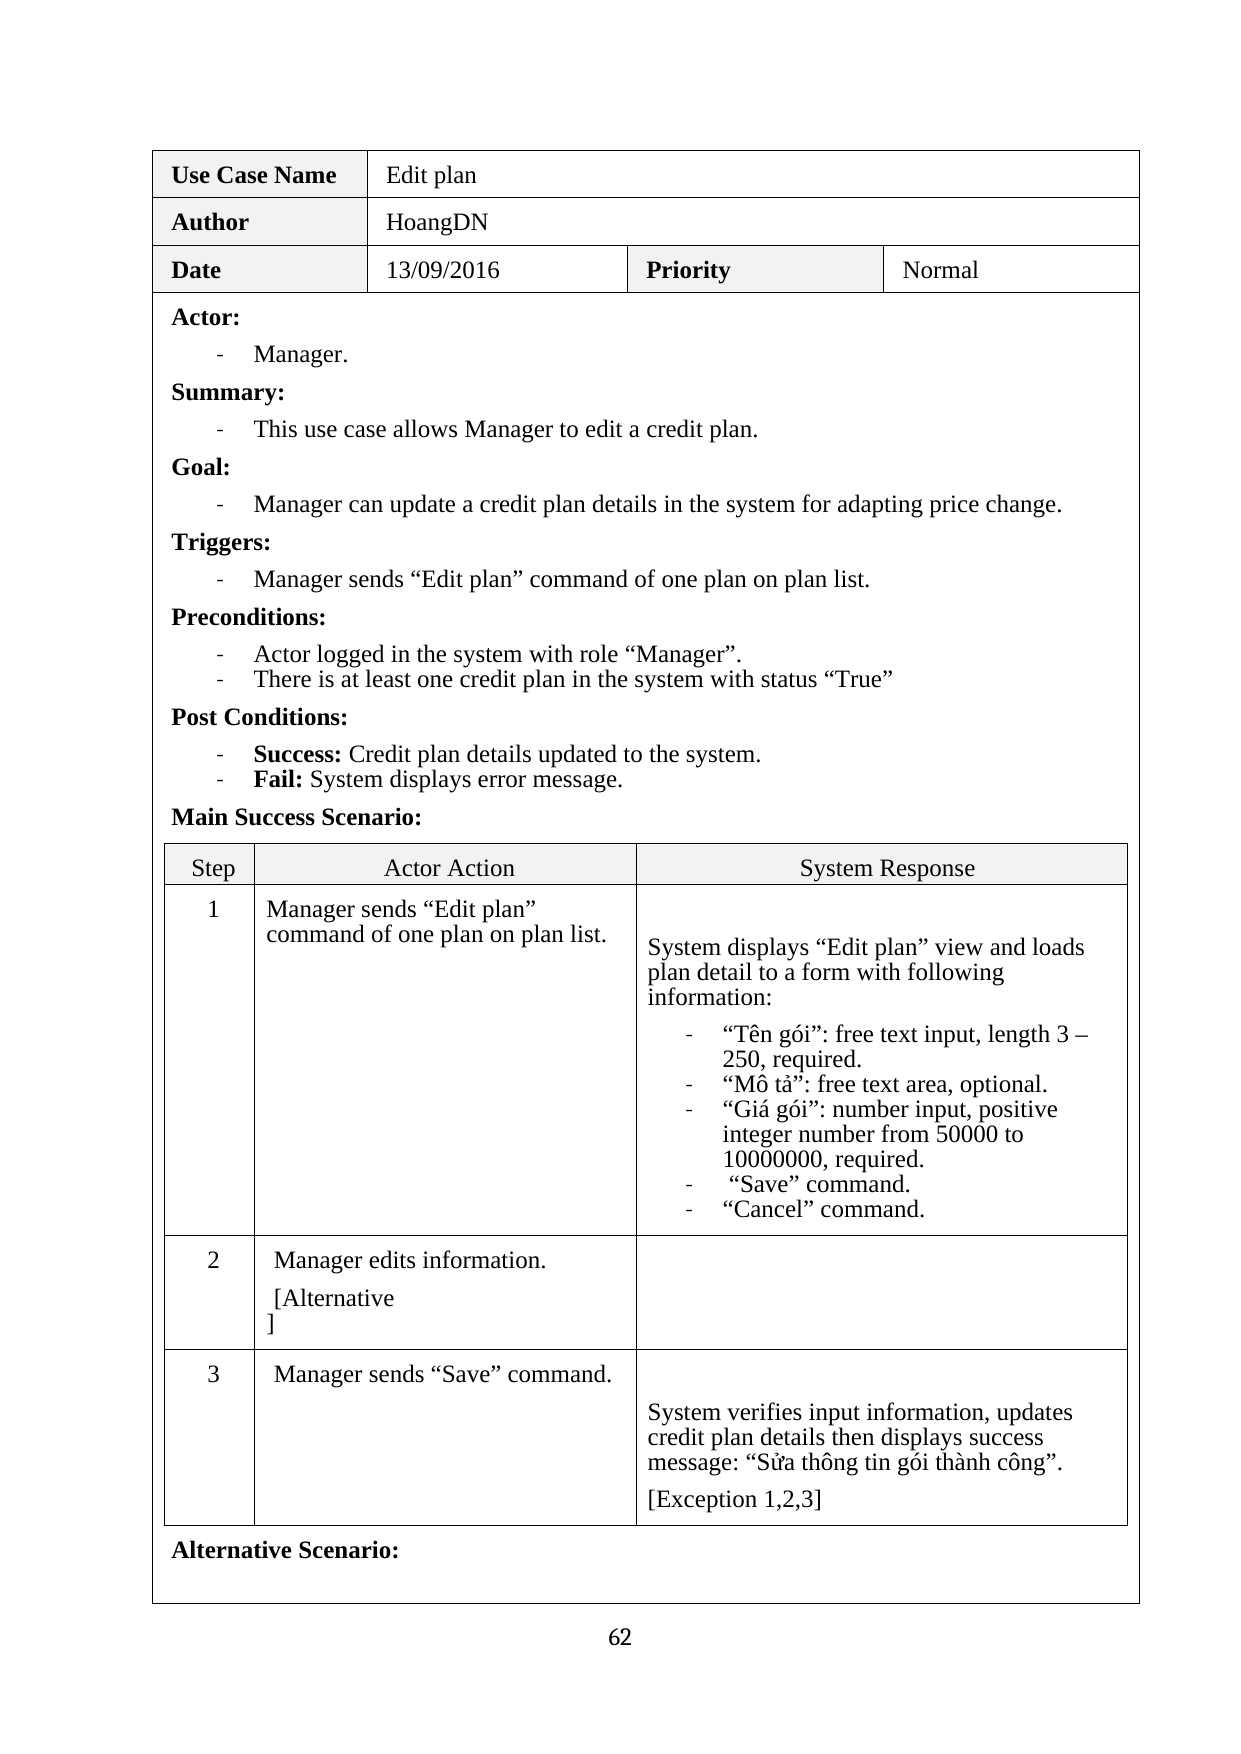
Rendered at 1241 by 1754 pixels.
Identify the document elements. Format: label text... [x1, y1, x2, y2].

table_cell Use Case Name [153, 151, 367, 197]
table_cell Normal [884, 246, 1139, 292]
table_cell 13/09/2016 [368, 246, 627, 292]
table_cell Edit plan [368, 151, 1139, 197]
table_cell HoangDN [368, 198, 1139, 244]
table_cell Author [153, 198, 367, 244]
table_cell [153, 293, 1139, 1603]
table_cell Priority [628, 246, 883, 292]
table_cell Date [153, 246, 367, 292]
